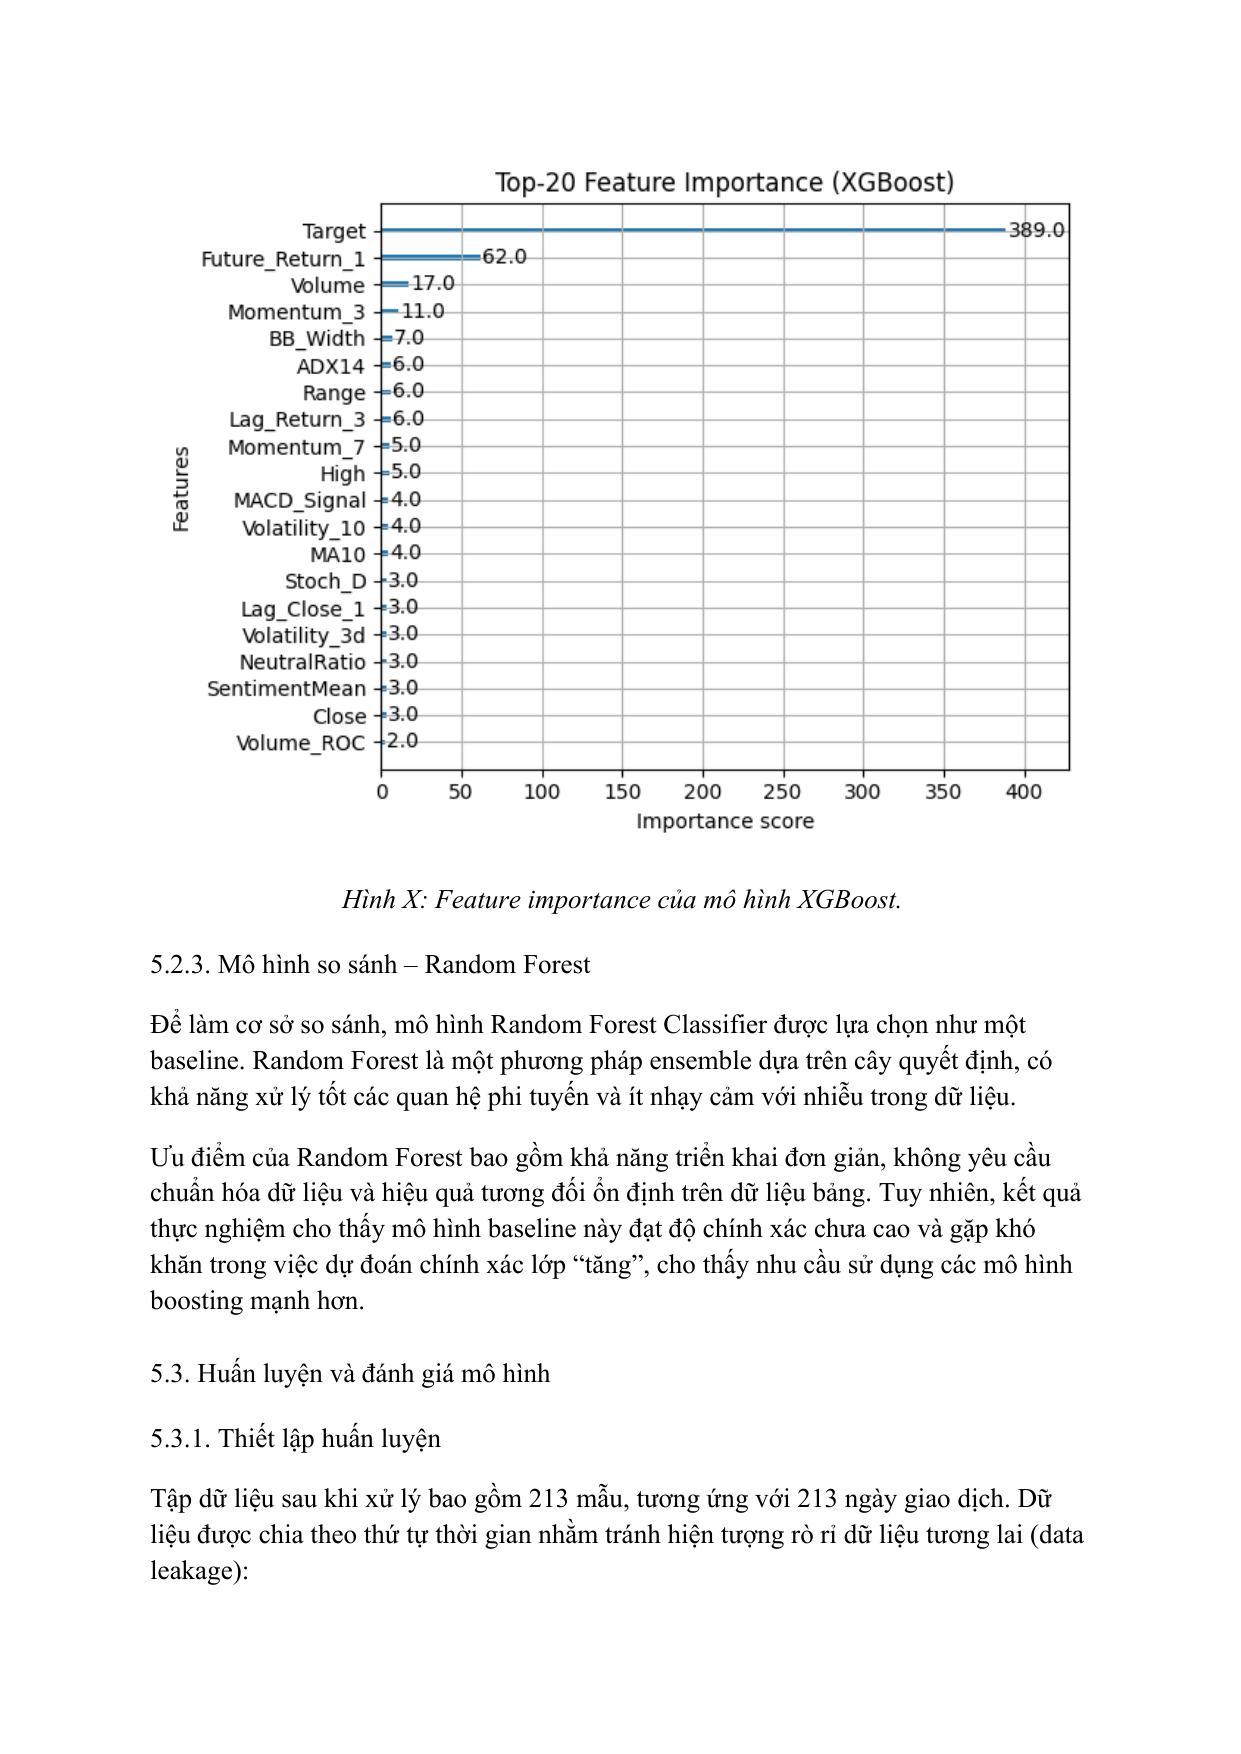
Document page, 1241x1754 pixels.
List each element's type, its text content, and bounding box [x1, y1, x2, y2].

subtitle 5.3. Huấn luyện và đánh giá mô hình [150, 1357, 1090, 1388]
subtitle Ưu điểm của Random Forest bao gồm khả năng triển khai đơn giản, không yêu cầu chuẩn hóa dữ liệu và hiệu quả tương đối ổn định trên dữ liệu bảng. Tuy nhiên, kết quả thực nghiệm cho thấy mô hình baseline này đạt độ chính xác chưa cao và gặp khó khăn trong việc dự đoán chính xác lớp “tăng”, cho thấy nhu cầu sử dụng các mô hình boosting mạnh hơn. [150, 1141, 1090, 1315]
subtitle Để làm cơ sở so sánh, mô hình Random Forest Classifier được lựa chọn như một baseline. Random Forest là một phương pháp ensemble dựa trên cây quyết định, có khả năng xử lý tốt các quan hệ phi tuyến và ít nhạy cảm với nhiễu trong dữ liệu. [150, 1009, 1090, 1111]
subtitle Hình X: Feature importance của mô hình XGBoost. [150, 883, 1090, 914]
subtitle Tập dữ liệu sau khi xử lý bao gồm 213 mẫu, tương ứng với 213 ngày giao dịch. Dữ liệu được chia theo thứ tự thời gian nhằm tránh hiện tượng rò rỉ dữ liệu tương lai (data leakage): [150, 1483, 1090, 1585]
subtitle 5.2.3. Mô hình so sánh – Random Forest [150, 948, 1090, 979]
picture [150, 150, 1091, 855]
subtitle 5.3.1. Thiết lập huấn luyện [150, 1422, 1090, 1453]
